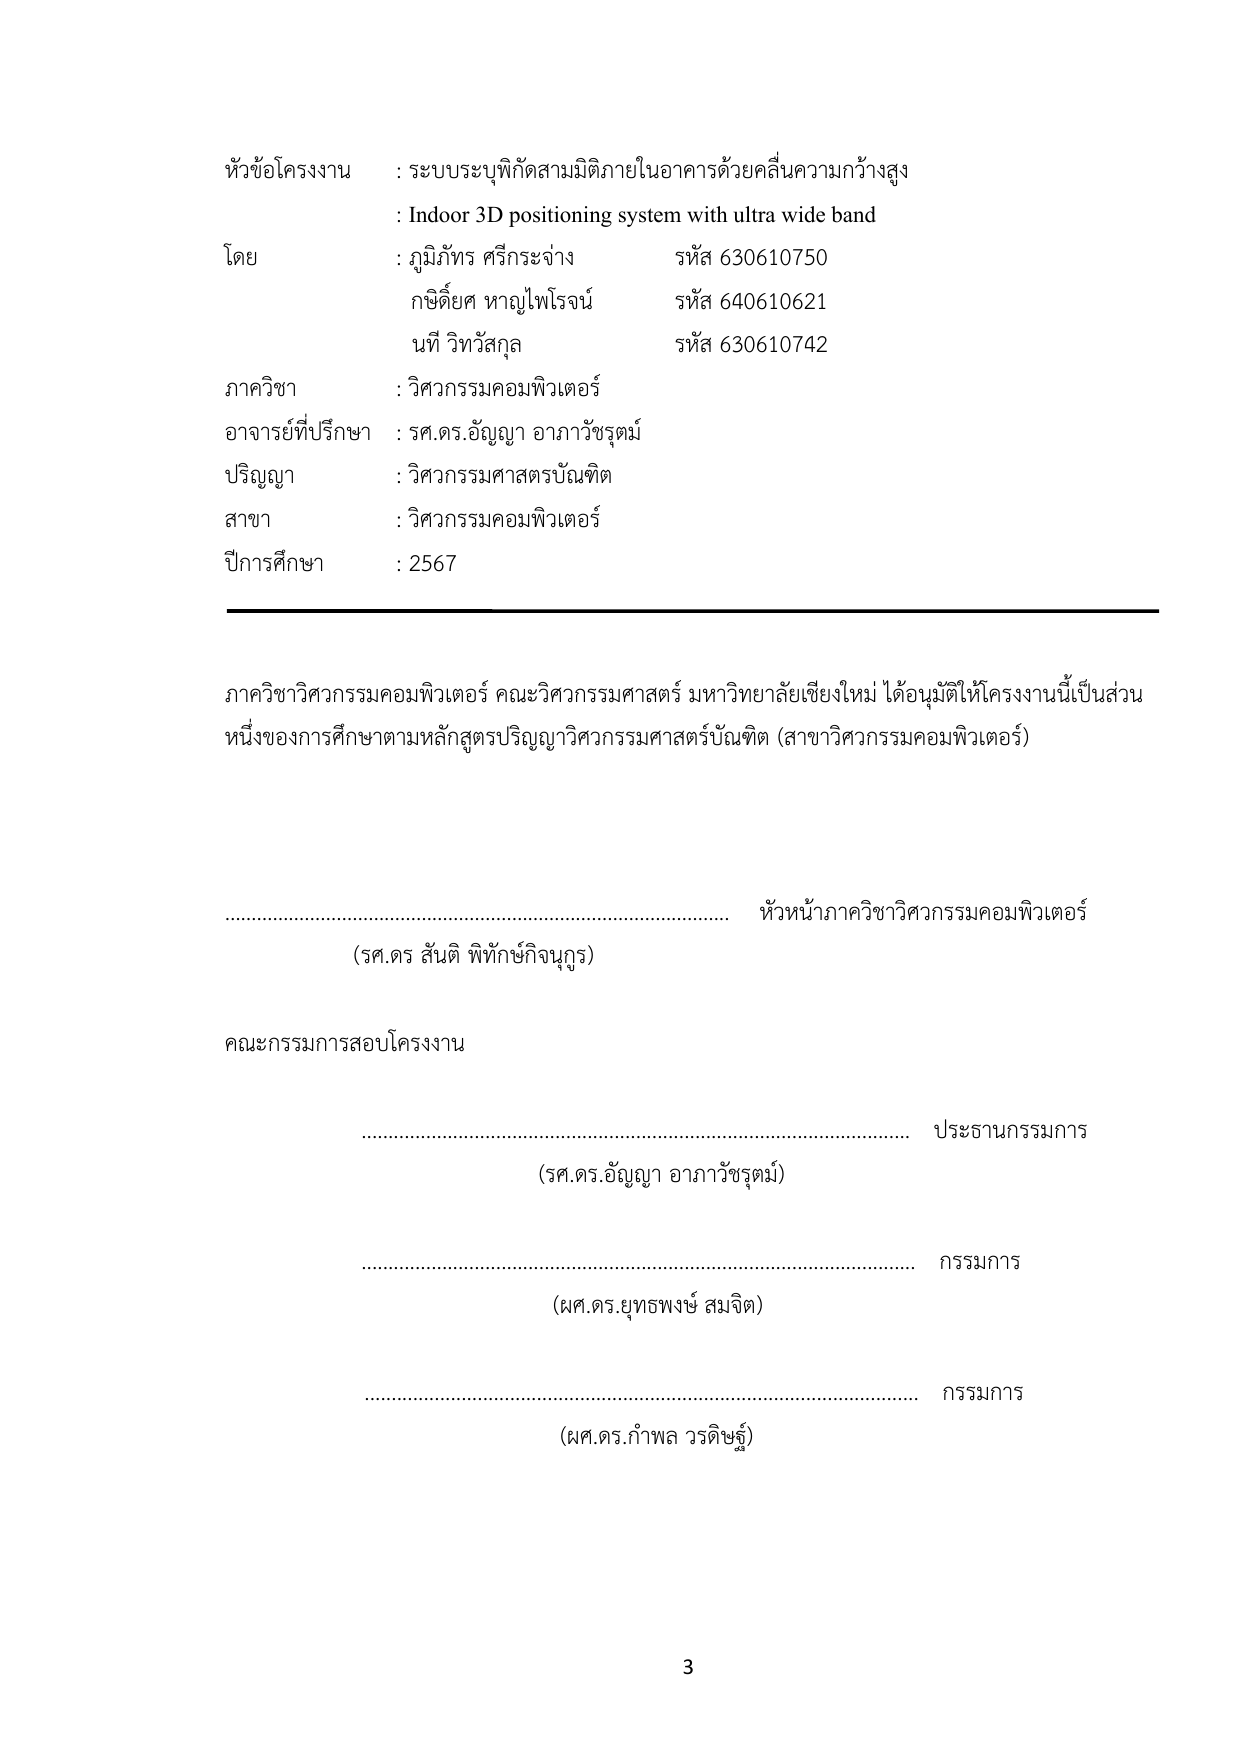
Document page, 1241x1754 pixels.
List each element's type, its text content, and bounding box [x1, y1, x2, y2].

text (ผศ.ดร.กำพล วรดิษฐ์) [524, 1416, 1152, 1459]
text โดย : ภูมิภัทร ศรีกระจ่าง รหัส 630610750 [224, 237, 1152, 281]
text (ผศ.ดร.ยุทธพงษ์ สมจิต) [524, 1285, 1152, 1328]
text นที วิทวัสกุล รหัส 630610742 [224, 324, 1152, 368]
text คณะกรรมการสอบโครงงาน [224, 1023, 1152, 1067]
text ...................................................................................................... ประธานกรรมการ [224, 1110, 1152, 1154]
text ภาควิชาวิศวกรรมคอมพิวเตอร์ คณะวิศวกรรมศาสตร์ มหาวิทยาลัยเชียงใหม่ ได้อนุมัติให้โครงงานนี้เป็นส่วนหนึ่งของการศึกษาตามหลักสูตรปริญญาวิศวกรรมศาสตร์บัณฑิต (สาขาวิศวกรรมคอมพิวเตอร์) [224, 674, 1152, 761]
text ………………………………………………………………………………….. หัวหน้าภาควิชาวิศวกรรมคอมพิวเตอร์ [224, 892, 1152, 936]
text กษิดิ์ยศ หาญไพโรจน์ รหัส 640610621 [374, 281, 1152, 324]
text : Indoor 3D positioning system with ultra wide band [224, 194, 1152, 237]
text ภาควิชา : วิศวกรรมคอมพิวเตอร์ [224, 368, 1152, 412]
text (รศ.ดร สันติ พิทักษ์กิจนุกูร) [224, 936, 1152, 979]
text (รศ.ดร.อัญญา อาภาวัชรุตม์) [524, 1154, 1152, 1197]
text สาขา : วิศวกรรมคอมพิวเตอร์ [224, 499, 1152, 543]
text อาจารย์ที่ปรึกษา : รศ.ดร.อัญญา อาภาวัชรุตม์ [224, 412, 1152, 456]
text ....................................................................................................... กรรมการ [224, 1372, 1152, 1416]
text ปีการศึกษา : 2567 [224, 543, 1152, 586]
text ....................................................................................................... กรรมการ [224, 1241, 1152, 1285]
text ปริญญา : วิศวกรรมศาสตรบัณฑิต [224, 456, 1152, 499]
text หัวข้อโครงงาน : ระบบระบุพิกัดสามมิติภายในอาคารด้วยคลื่นความกว้างสูง [224, 150, 1152, 194]
